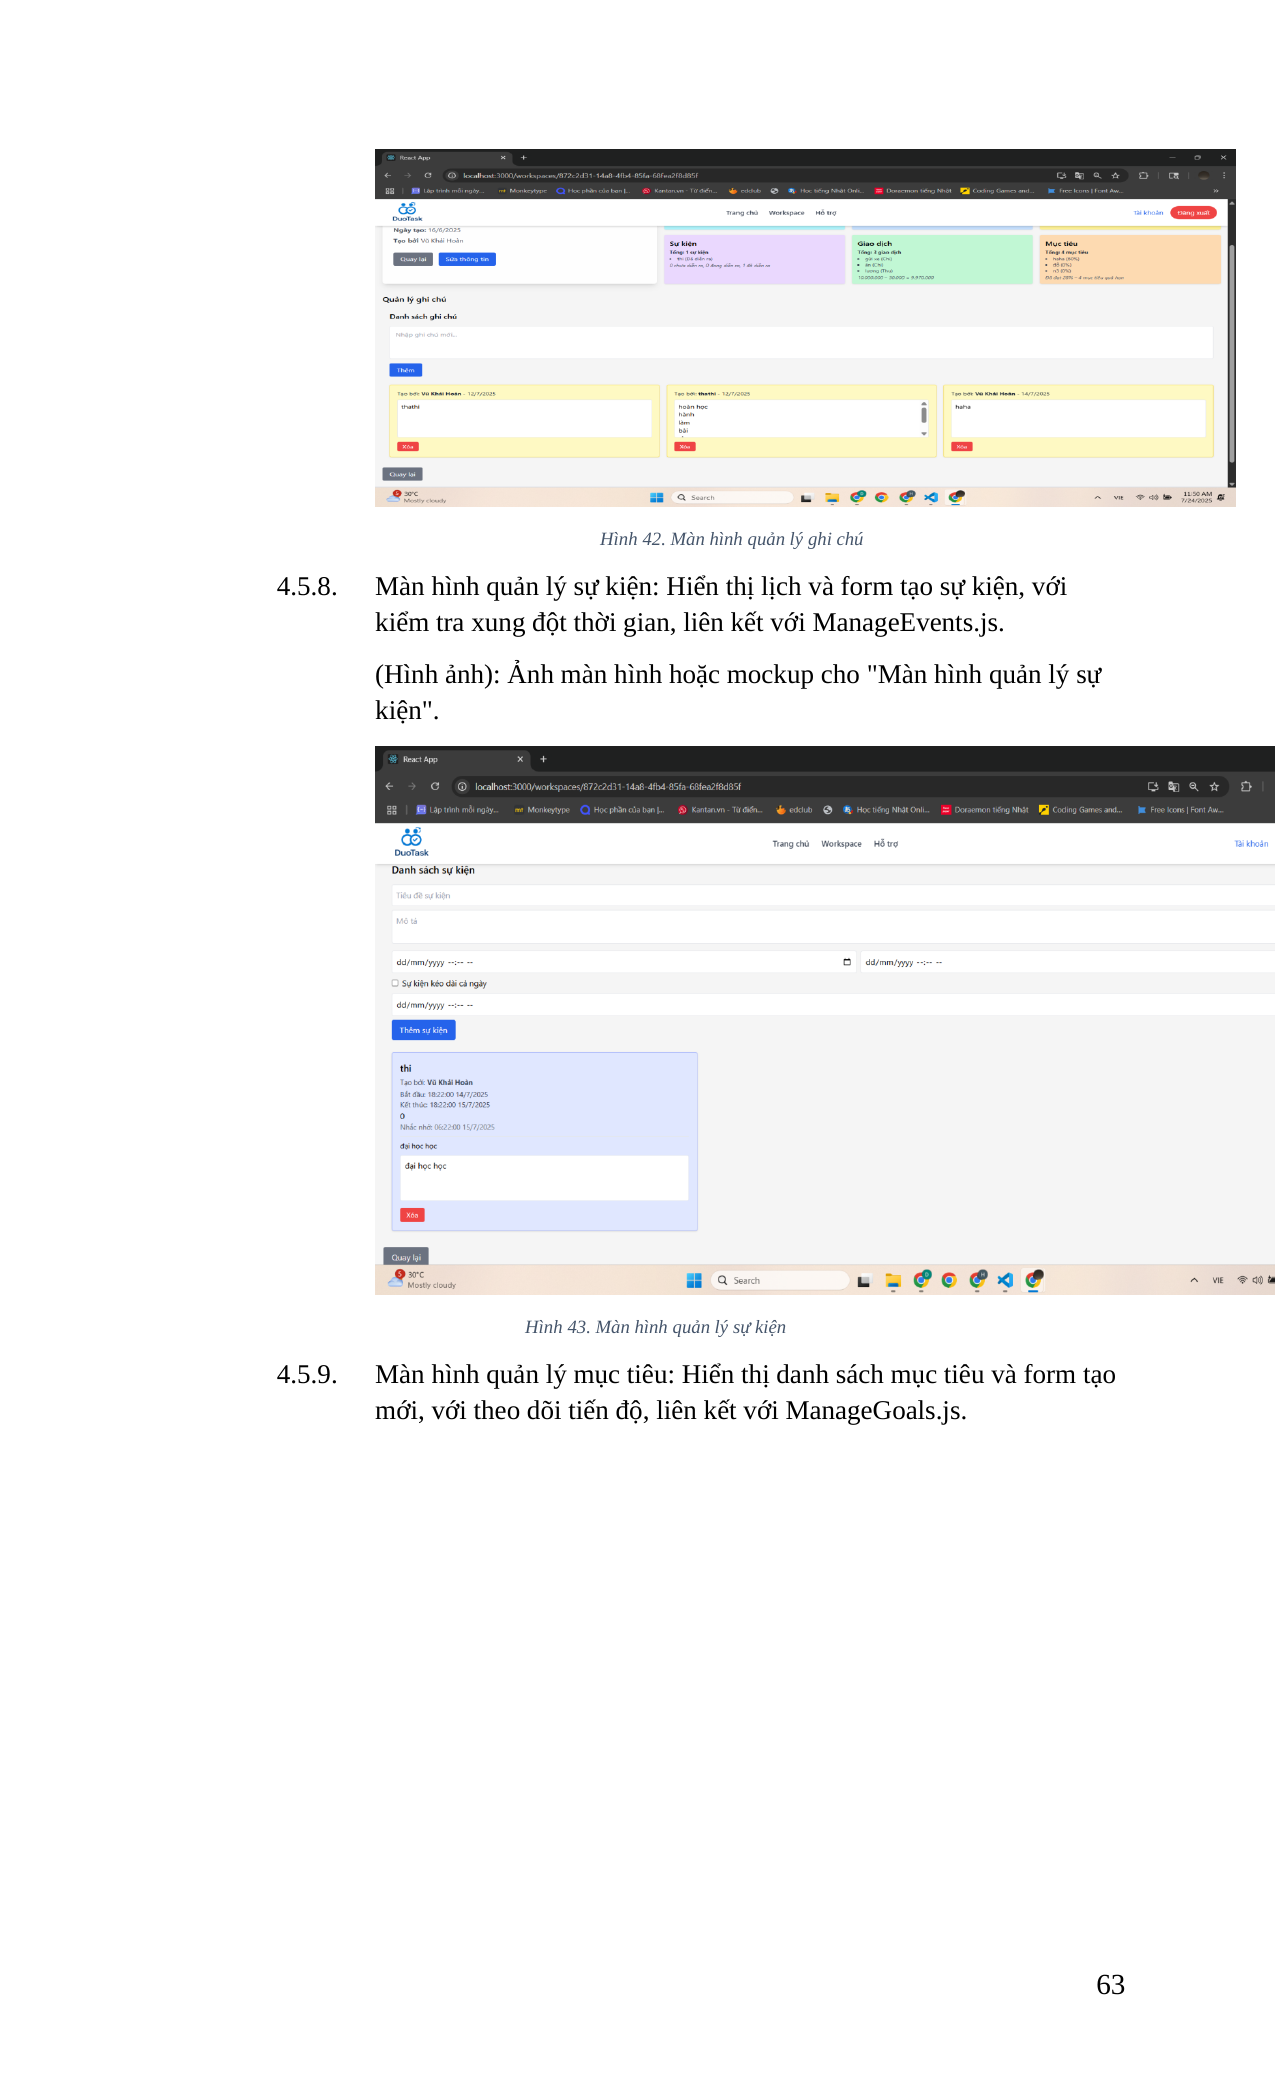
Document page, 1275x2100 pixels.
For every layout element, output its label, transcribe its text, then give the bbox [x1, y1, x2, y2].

text Hình 42. Màn hình quản lý ghi chú [525, 528, 1125, 549]
picture [375, 149, 1236, 507]
picture [375, 746, 1275, 1295]
text (Hình ảnh): Ảnh màn hình hoặc mockup cho "Màn hình quản lý sự kiện". [375, 658, 1125, 725]
list Màn hình quản lý mục tiêu: Hiển thị danh sách mục tiêu và form tạo mới, với theo dõi tiến độ, liên kết với ManageGoals.js. [337, 1358, 1125, 1425]
text Hình 43. Màn hình quản lý sự kiện [450, 1316, 1125, 1338]
list Màn hình quản lý sự kiện: Hiển thị lịch và form tạo sự kiện, với kiểm tra xung đột thời gian, liên kết với ManageEvents.js. [337, 570, 1125, 637]
